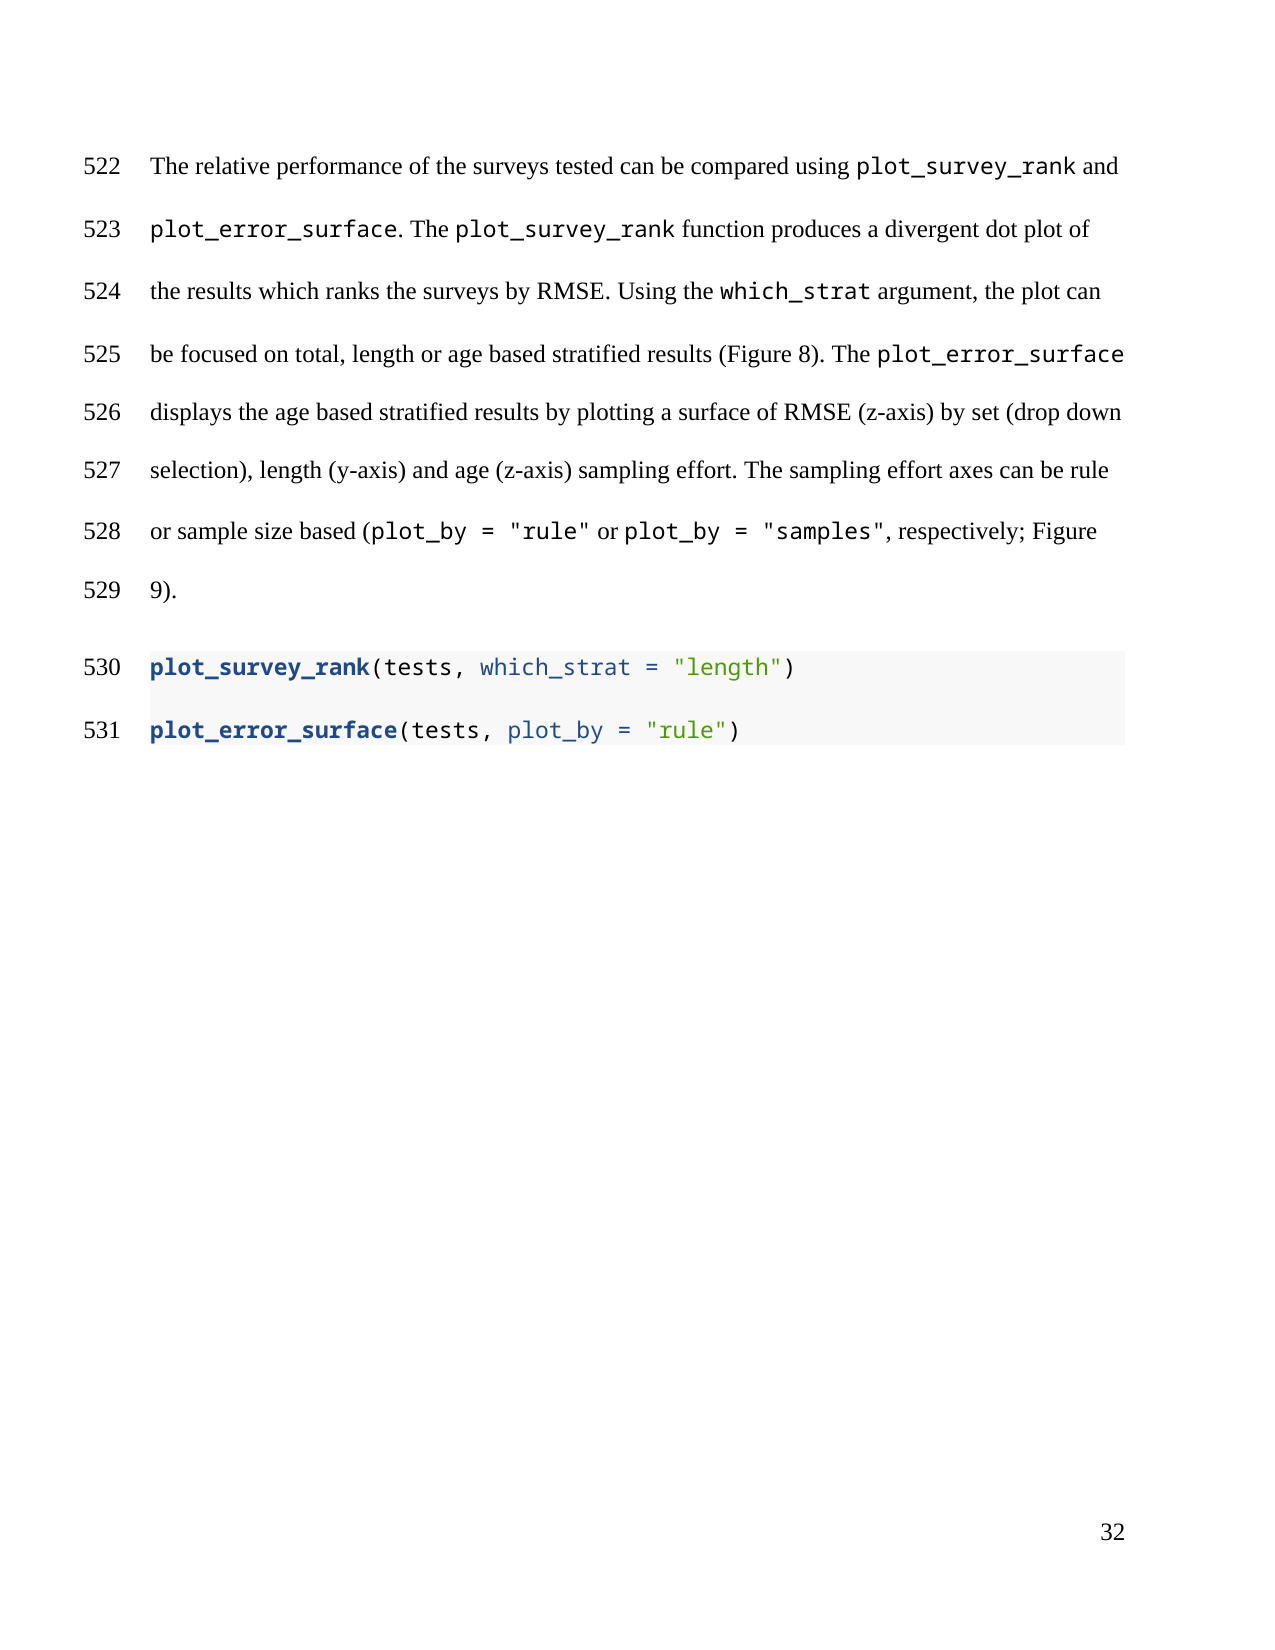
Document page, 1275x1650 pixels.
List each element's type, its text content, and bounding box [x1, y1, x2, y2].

text The relative performance of the surveys tested can be compared using plot_survey_rank and plot_error_surface. The plot_survey_rank function produces a divergent dot plot of the results which ranks the surveys by RMSE. Using the which_strat argument, the plot can be focused on total, length or age based stratified results (Figure 8). The plot_error_surface displays the age based stratified results by plotting a surface of RMSE (z-axis) by set (drop down selection), length (y-axis) and age (z-axis) sampling effort. The sampling effort axes can be rule or sample size based (plot_by = "rule" or plot_by = "samples", respectively; Figure 9). [150, 150, 1125, 604]
text plot_survey_rank(tests, which_strat = "length") plot_error_surface(tests, plot_by = "rule") [150, 651, 1125, 745]
